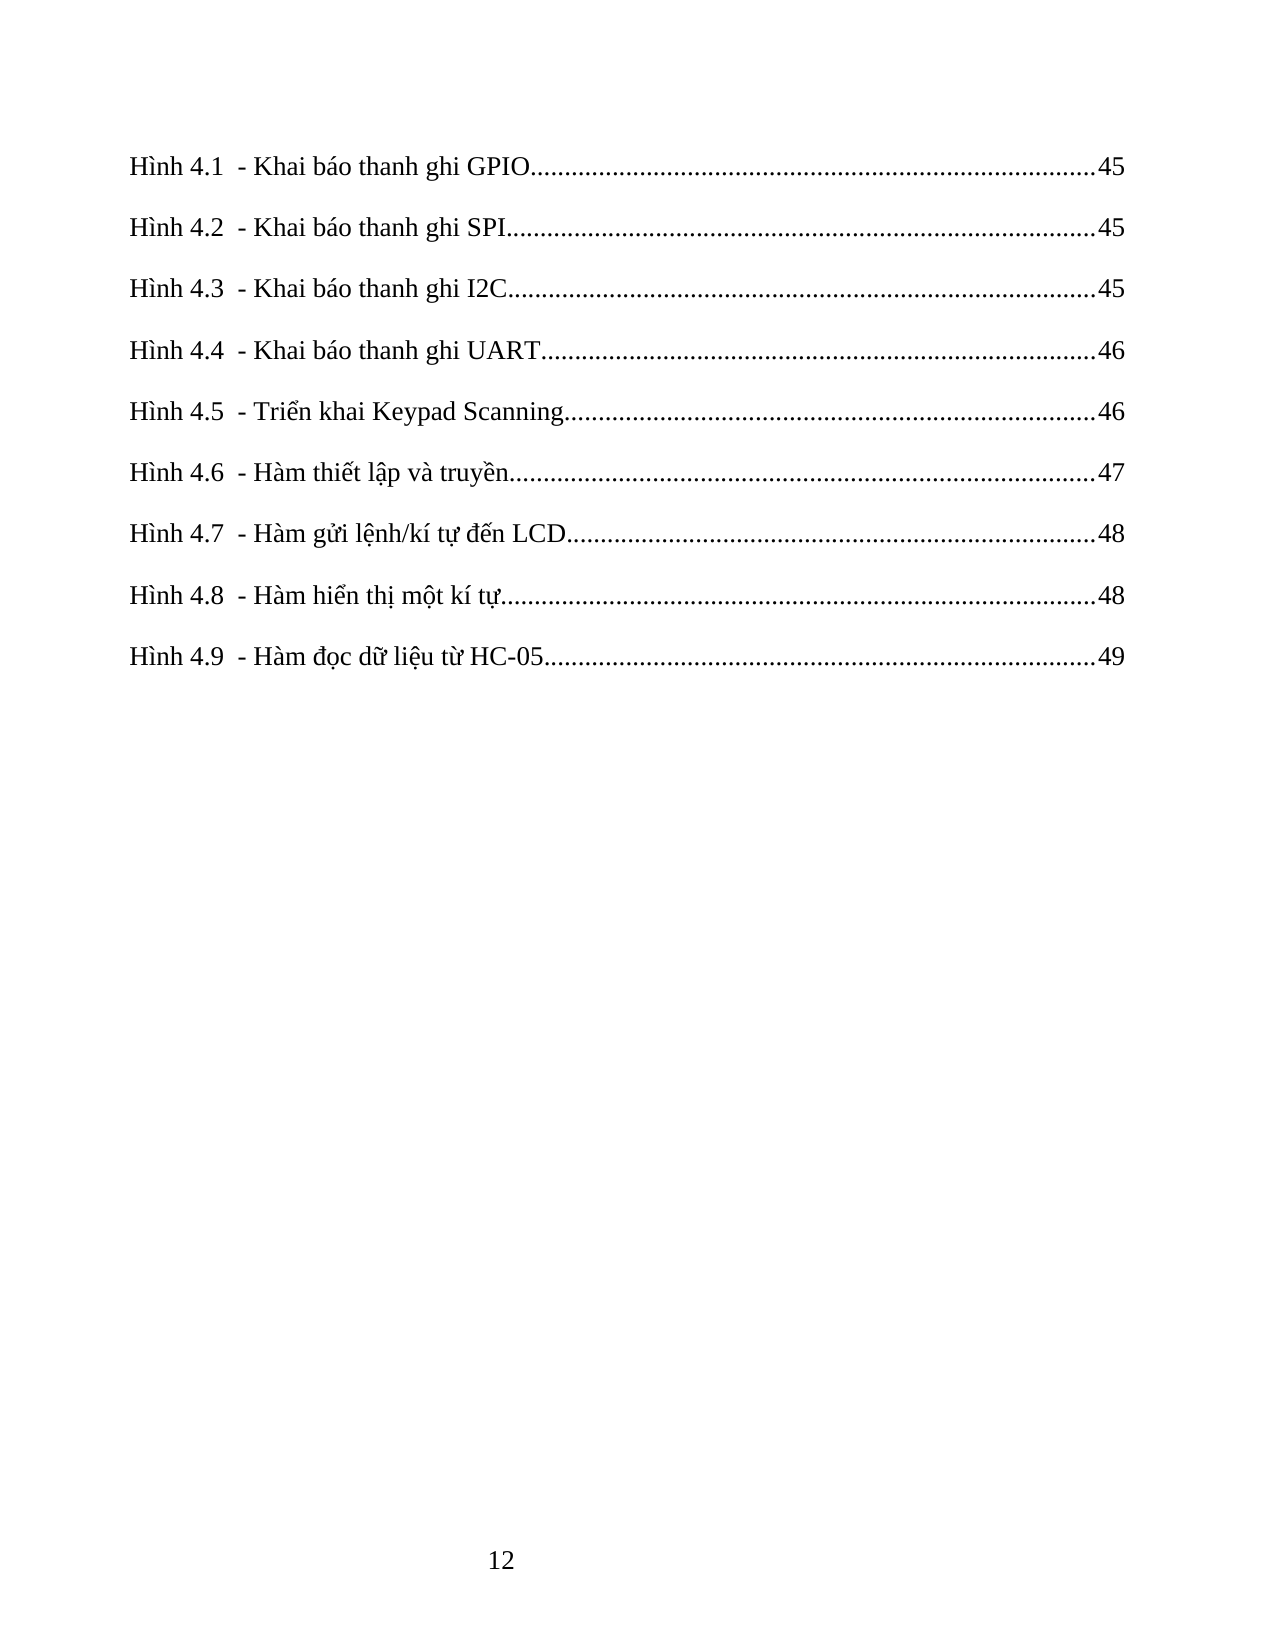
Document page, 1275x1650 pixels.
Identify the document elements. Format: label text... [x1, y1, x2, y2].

text Hình 4.9 - Hàm đọc dữ liệu từ HC-05 49 [129, 640, 1125, 671]
text Hình 4.3 - Khai báo thanh ghi I2C 45 [129, 272, 1125, 304]
text Hình 4.2 - Khai báo thanh ghi SPI 45 [129, 211, 1125, 242]
text Hình 4.8 - Hàm hiển thị một kí tự 48 [129, 579, 1125, 610]
text Hình 4.5 - Triển khai Keypad Scanning 46 [129, 395, 1125, 426]
text Hình 4.7 - Hàm gửi lệnh/kí tự đến LCD 48 [129, 517, 1125, 549]
text Hình 4.6 - Hàm thiết lập và truyền 47 [129, 456, 1125, 487]
text Hình 4.1 - Khai báo thanh ghi GPIO 45 [129, 150, 1125, 181]
text Hình 4.4 - Khai báo thanh ghi UART 46 [129, 334, 1125, 365]
